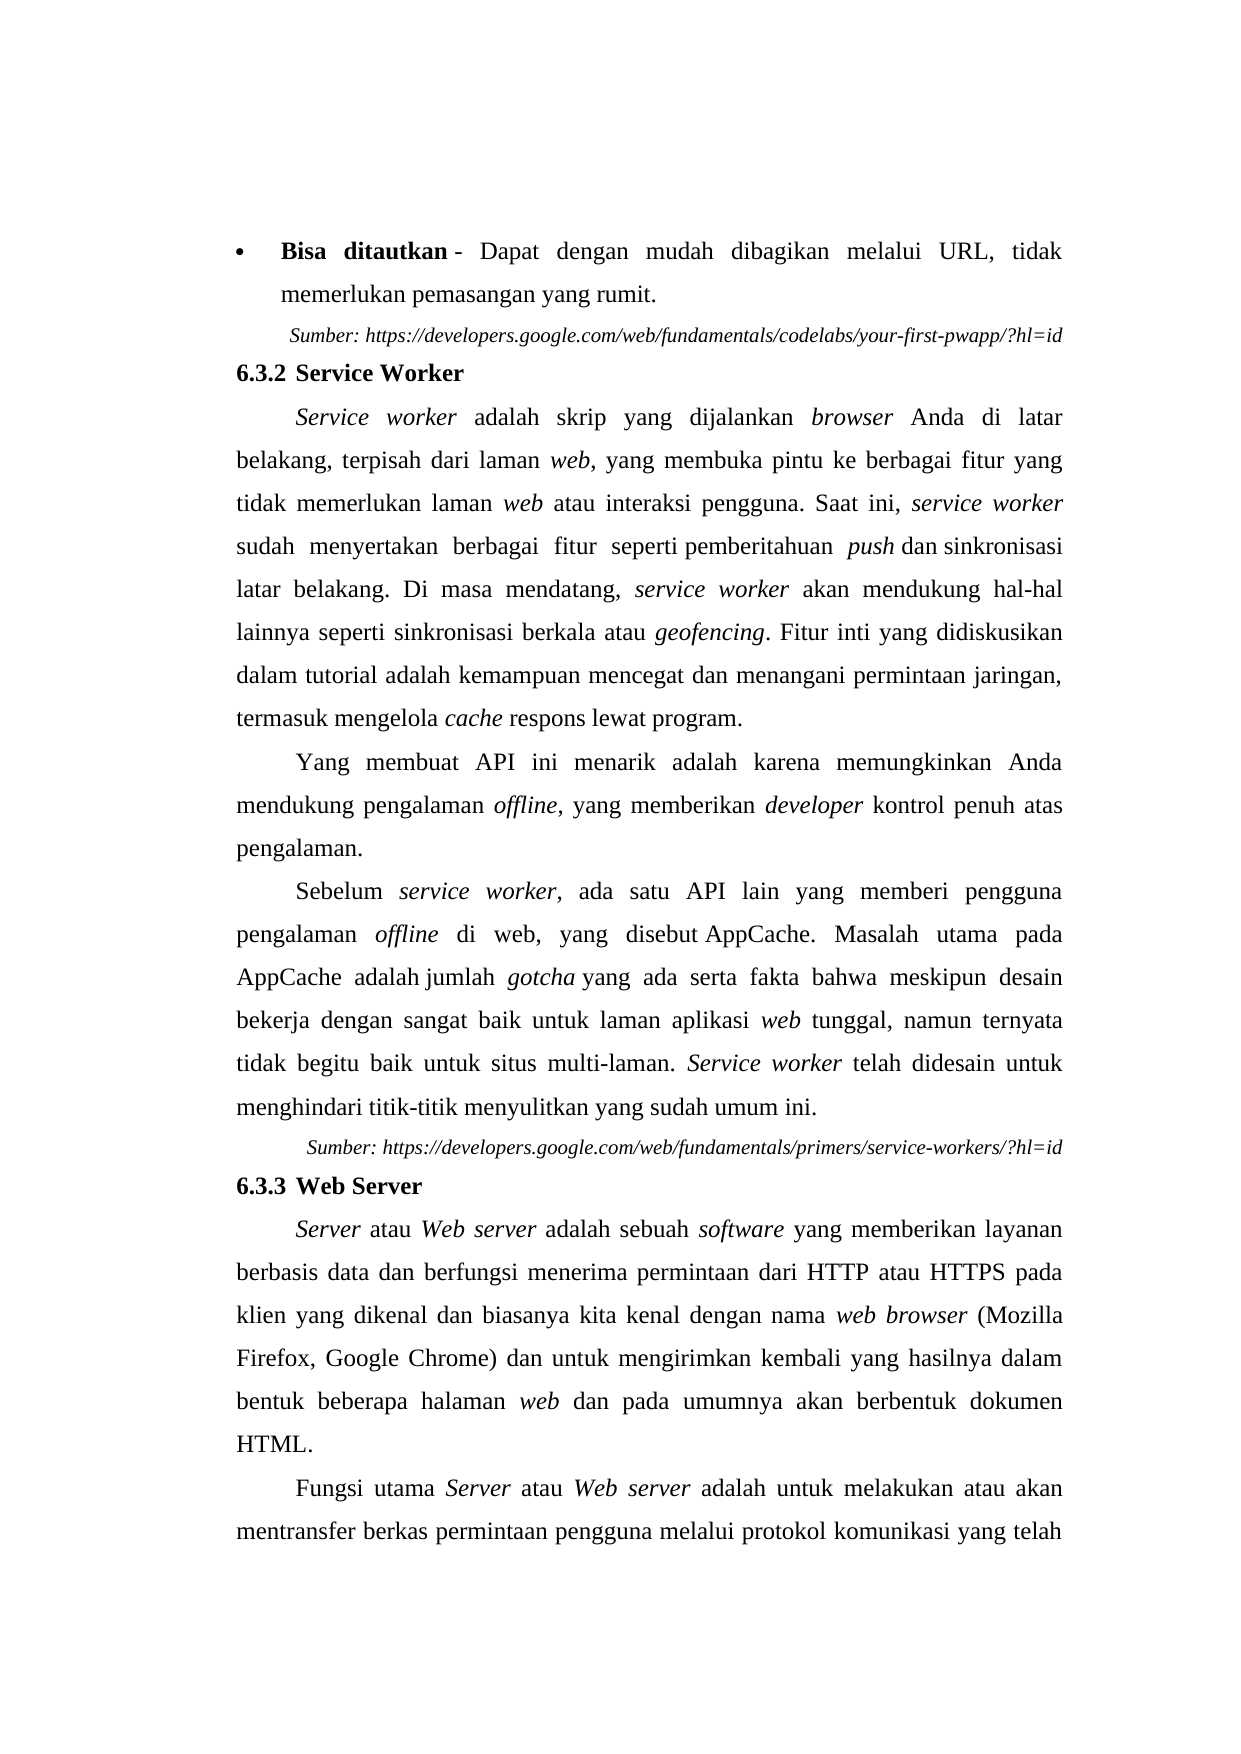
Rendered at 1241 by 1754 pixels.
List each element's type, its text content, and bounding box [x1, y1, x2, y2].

list Service Worker [236, 358, 1063, 387]
list Web Server [236, 1171, 1063, 1199]
list Bisa ditautkan - Dapat dengan mudah dibagikan melalui URL, tidak memerlukan pemasangan yang rumit. [236, 236, 1063, 308]
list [236, 1473, 1063, 1544]
list Service worker adalah skrip yang dijalankan browser Anda di latar belakang, terpisah dari laman web, yang membuka pintu ke berbagai fitur yang tidak memerlukan laman web atau interaksi pengguna. Saat ini, service worker sudah menyertakan berbagai fitur seperti pemberitahuan push dan sinkronisasi latar belakang. Di masa mendatang, service worker akan mendukung hal-hal lainnya seperti sinkronisasi berkala atau geofencing. Fitur inti yang didiskusikan dalam tutorial adalah kemampuan mencegat dan menangani permintaan jaringan, termasuk mengelola cache respons lewat program. [236, 402, 1063, 732]
text Sumber: https://developers.google.com/web/fundamentals/primers/service-workers/?hl=id [236, 1135, 1063, 1159]
list Sebelum service worker, ada satu API lain yang memberi pengguna pengalaman offline di web, yang disebut AppCache. Masalah utama pada AppCache adalah jumlah gotcha yang ada serta fakta bahwa meskipun desain bekerja dengan sangat baik untuk laman aplikasi web tunggal, namun ternyata tidak begitu baik untuk situs multi-laman. Service worker telah didesain untuk menghindari titik-titik menyulitkan yang sudah umum ini. [236, 876, 1063, 1120]
list Yang membuat API ini menarik adalah karena memungkinkan Anda mendukung pengalaman offline, yang memberikan developer kontrol penuh atas pengalaman. [236, 747, 1063, 862]
list Server atau Web server adalah sebuah software yang memberikan layanan berbasis data dan berfungsi menerima permintaan dari HTTP atau HTTPS pada klien yang dikenal dan biasanya kita kenal dengan nama web browser (Mozilla Firefox, Google Chrome) dan untuk mengirimkan kembali yang hasilnya dalam bentuk beberapa halaman web dan pada umumnya akan berbentuk dokumen HTML. [236, 1214, 1063, 1458]
text Sumber: https://developers.google.com/web/fundamentals/codelabs/your-first-pwapp/?hl=id [236, 322, 1063, 347]
